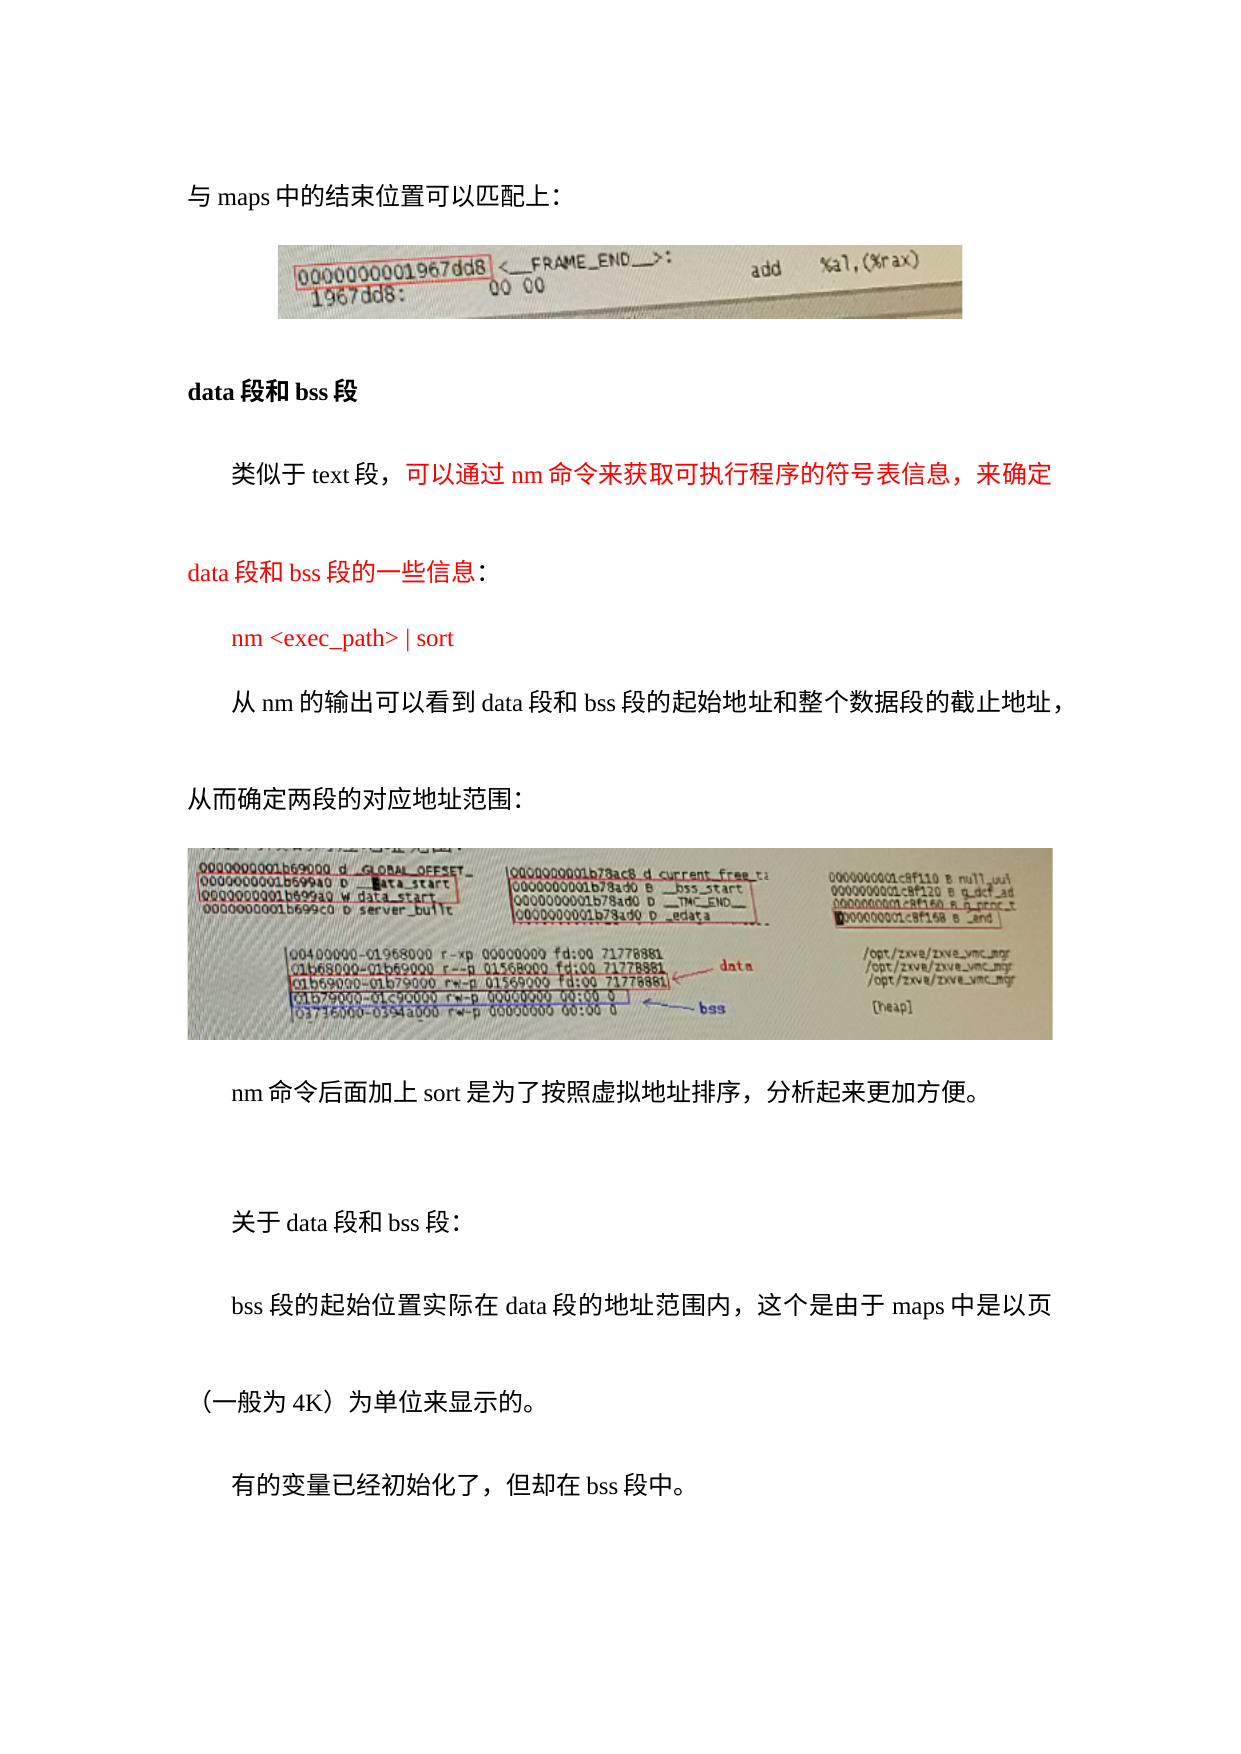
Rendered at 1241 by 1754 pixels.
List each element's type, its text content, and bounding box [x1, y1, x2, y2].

text nm <exec_path> | sort [187, 621, 1053, 653]
text 有的变量已经初始化了，但却在bss段中。 [187, 1451, 1053, 1516]
text 关于data段和bss段： [187, 1188, 1053, 1253]
picture [187, 848, 1053, 1040]
text 类似于text段，可以通过nm命令来获取可执行程序的符号表信息，来确定data段和bss段的一些信息： [187, 440, 1053, 603]
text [187, 162, 1053, 227]
picture [277, 245, 963, 319]
text 从nm的输出可以看到data段和bss段的起始地址和整个数据段的截止地址，从而确定两段的对应地址范围： [187, 668, 1053, 830]
subtitle data段和bss段 [187, 357, 1053, 422]
text bss段的起始位置实际在data段的地址范围内，这个是由于maps中是以页（一般为4K）为单位来显示的。 [187, 1271, 1053, 1433]
text nm命令后面加上sort是为了按照虚拟地址排序，分析起来更加方便。 [187, 1058, 1053, 1123]
